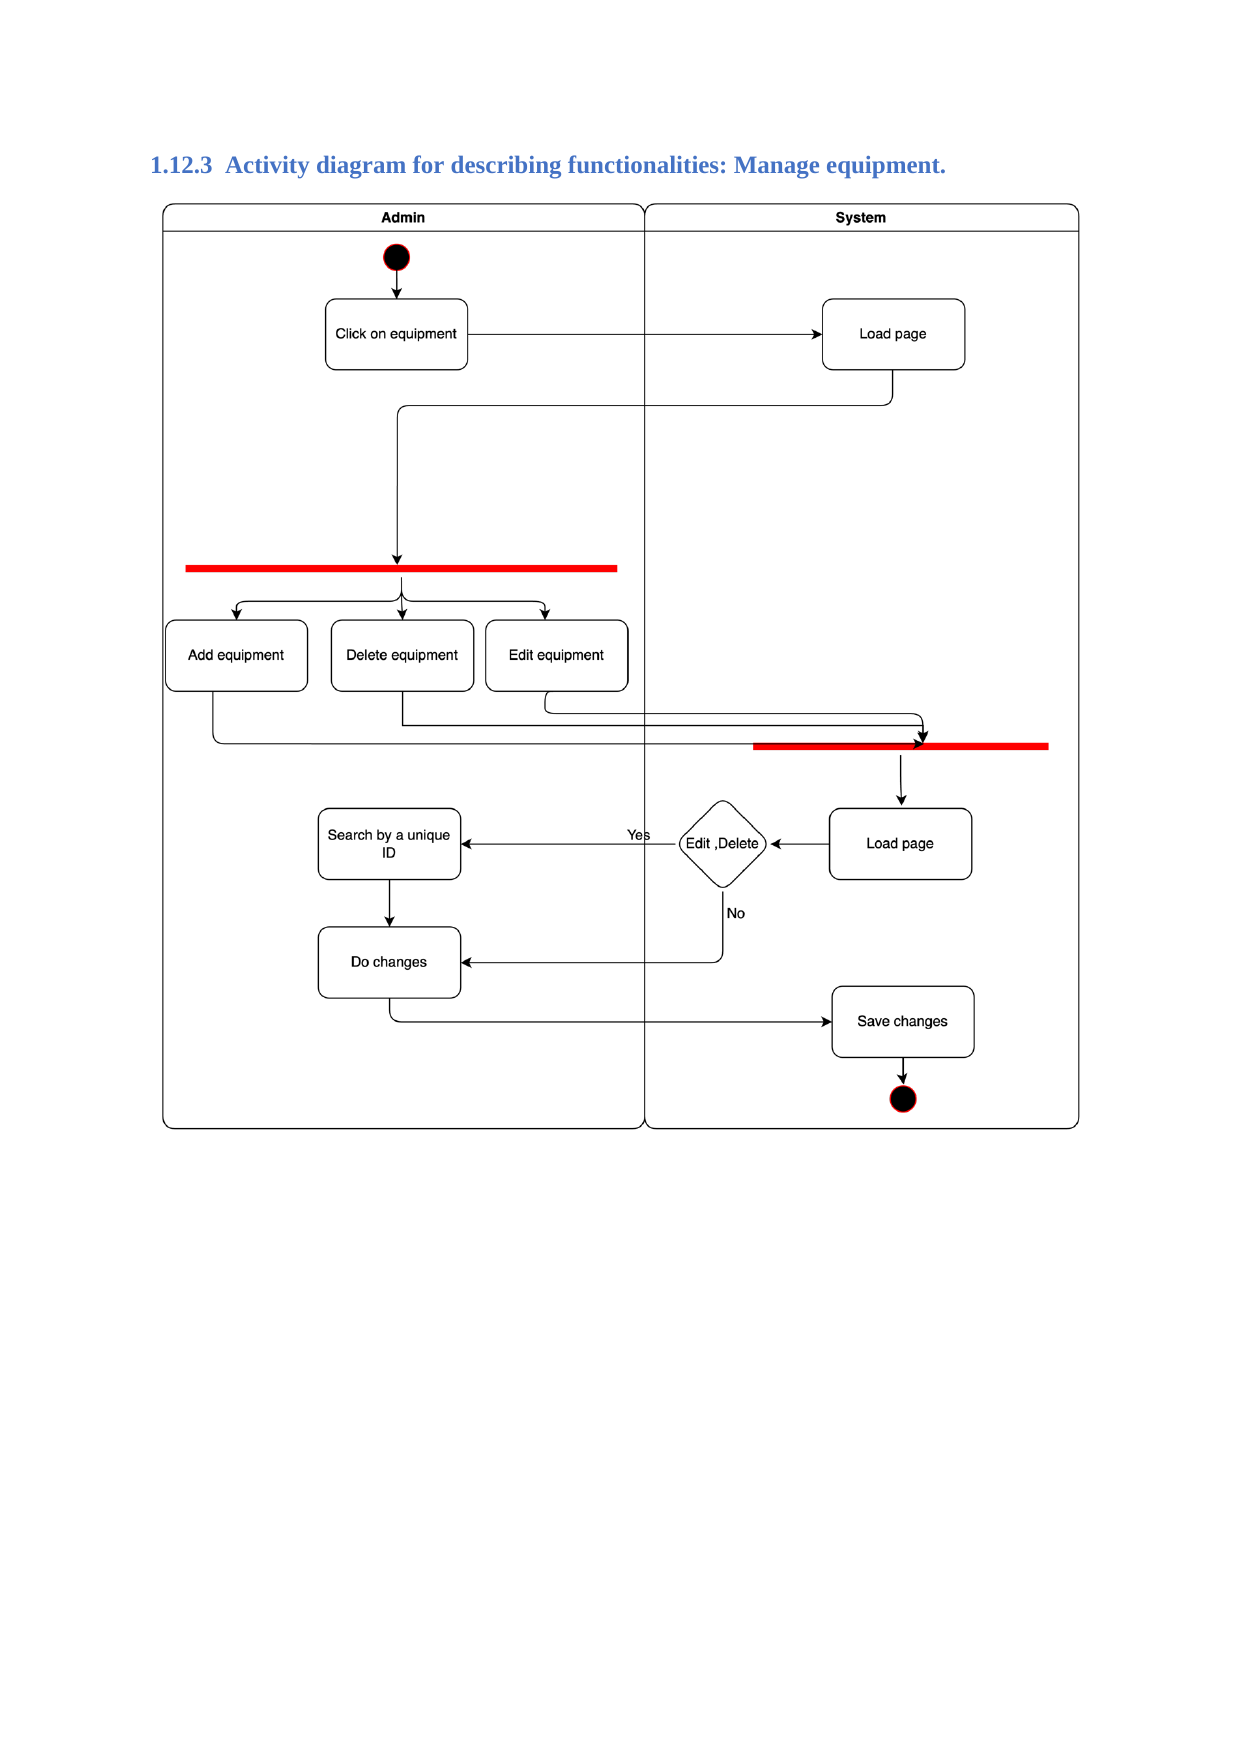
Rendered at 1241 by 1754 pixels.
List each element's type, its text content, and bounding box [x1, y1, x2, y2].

subtitle Activity diagram for describing functionalities: Manage equipment. [150, 150, 1090, 179]
picture [150, 191, 1091, 1142]
